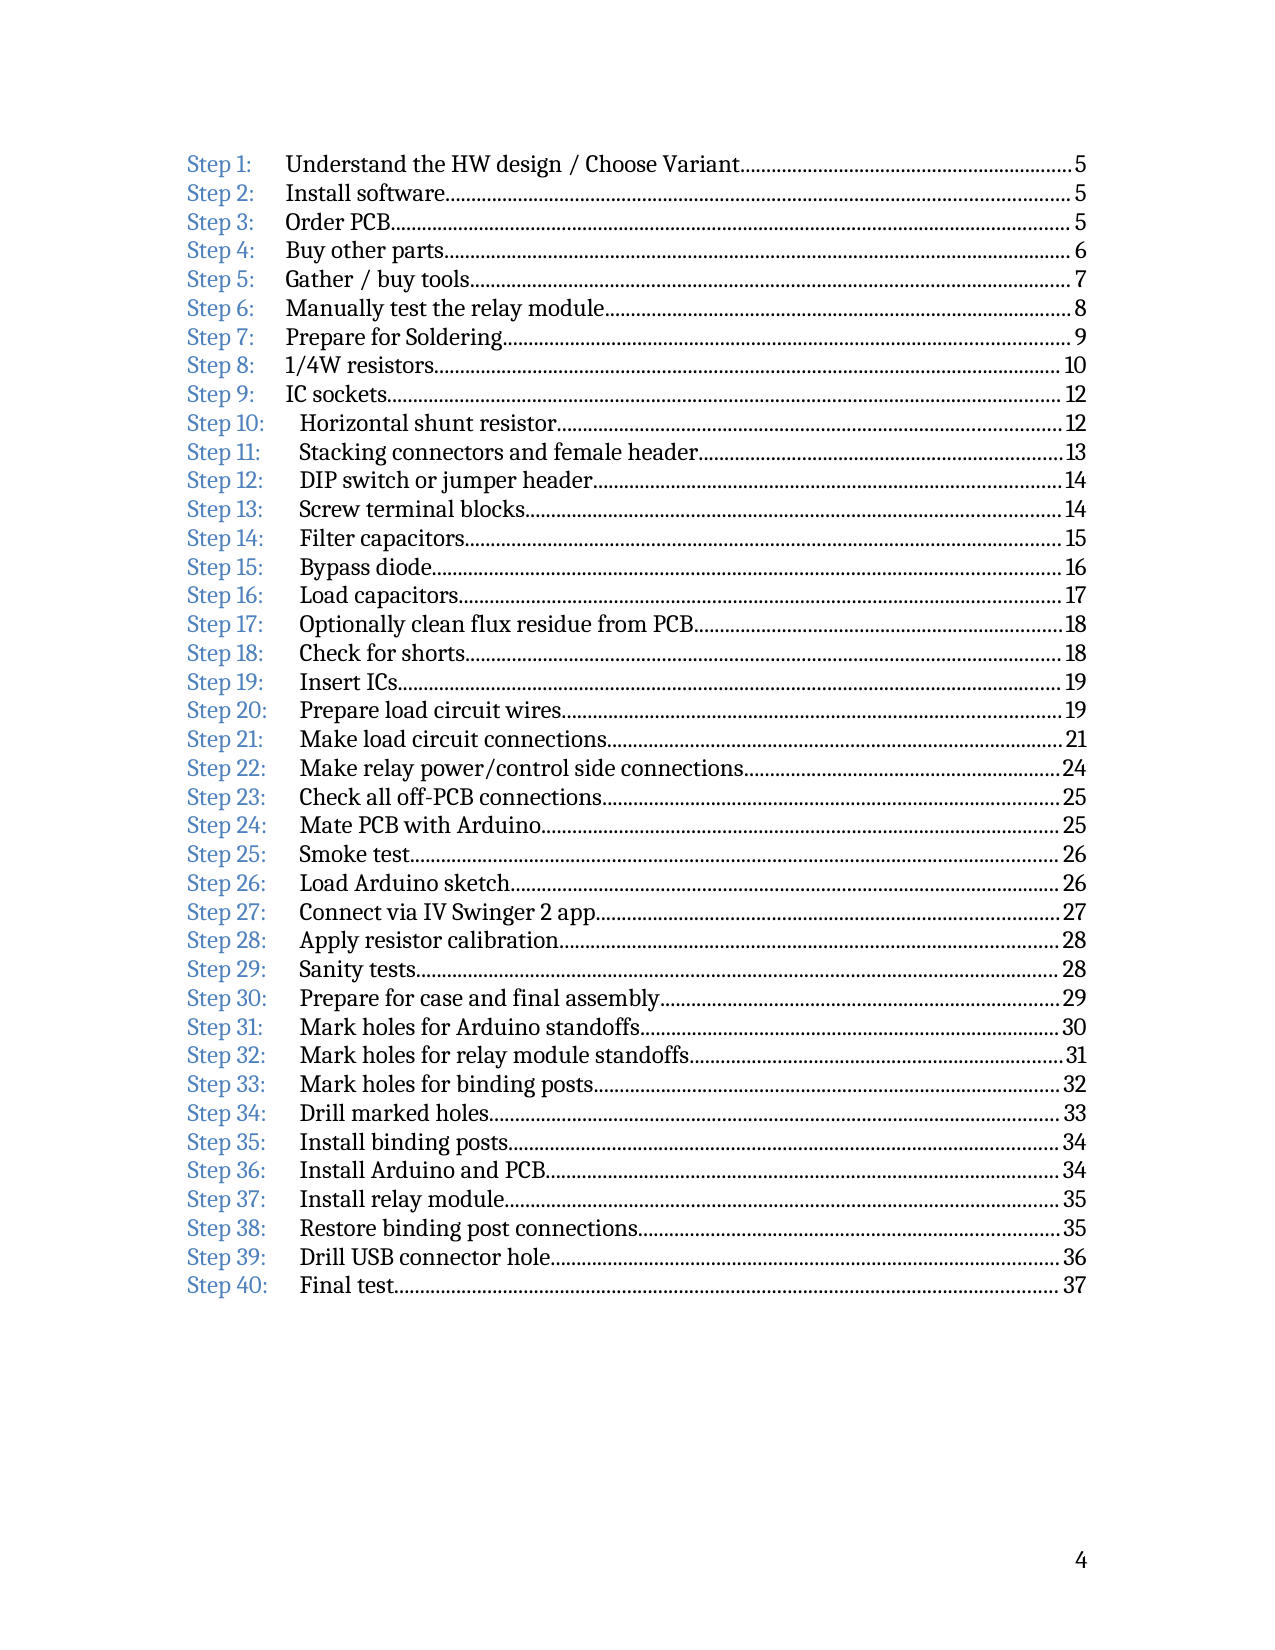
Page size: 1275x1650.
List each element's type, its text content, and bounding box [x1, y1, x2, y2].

text Step 36: Install Arduino and PCB 34 [187, 1156, 1087, 1185]
text Step 39: Drill USB connector hole 36 [187, 1242, 1087, 1271]
text Step 3: Order PCB 5 [187, 207, 1087, 236]
text Step 34: Drill marked holes 33 [187, 1099, 1087, 1127]
text Step 38: Restore binding post connections 35 [187, 1214, 1087, 1242]
text Step 29: Sanity tests 28 [187, 955, 1087, 984]
text Step 24: Mate PCB with Arduino 25 [187, 811, 1087, 840]
text Step 6: Manually test the relay module 8 [187, 294, 1087, 322]
text Step 13: Screw terminal blocks 14 [187, 495, 1087, 524]
text Step 35: Install binding posts 34 [187, 1127, 1087, 1156]
text Step 26: Load Arduino sketch 26 [187, 869, 1087, 897]
text Step 28: Apply resistor calibration 28 [187, 926, 1087, 955]
text Step 11: Stacking connectors and female header 13 [187, 437, 1087, 466]
text Step 22: Make relay power/control side connections 24 [187, 754, 1087, 782]
text Step 18: Check for shorts 18 [187, 639, 1087, 667]
text Step 17: Optionally clean flux residue from PCB 18 [187, 610, 1087, 639]
text Step 10: Horizontal shunt resistor 12 [187, 409, 1087, 437]
text Step 31: Mark holes for Arduino standoffs 30 [187, 1012, 1087, 1041]
text Step 20: Prepare load circuit wires 19 [187, 696, 1087, 725]
text Step 19: Insert ICs 19 [187, 667, 1087, 696]
text Step 9: IC sockets 12 [187, 380, 1087, 409]
text Step 12: DIP switch or jumper header 14 [187, 466, 1087, 495]
text Step 40: Final test 37 [187, 1271, 1087, 1300]
text Step 37: Install relay module 35 [187, 1185, 1087, 1214]
text Step 32: Mark holes for relay module standoffs 31 [187, 1041, 1087, 1070]
text Step 27: Connect via IV Swinger 2 app 27 [187, 897, 1087, 926]
text Step 23: Check all off-PCB connections 25 [187, 782, 1087, 811]
text Step 25: Smoke test 26 [187, 840, 1087, 869]
text Step 5: Gather / buy tools 7 [187, 265, 1087, 294]
text Step 7: Prepare for Soldering 9 [187, 322, 1087, 351]
text Step 16: Load capacitors 17 [187, 581, 1087, 610]
text Step 2: Install software 5 [187, 179, 1087, 207]
text Step 14: Filter capacitors 15 [187, 524, 1087, 552]
text Step 33: Mark holes for binding posts 32 [187, 1070, 1087, 1099]
text Step 21: Make load circuit connections 21 [187, 725, 1087, 754]
text Step 1: Understand the HW design / Choose Variant 5 [187, 150, 1087, 179]
text Step 8: 1/4W resistors 10 [187, 351, 1087, 380]
text Step 30: Prepare for case and final assembly 29 [187, 984, 1087, 1012]
text Step 4: Buy other parts 6 [187, 236, 1087, 265]
text Step 15: Bypass diode 16 [187, 552, 1087, 581]
